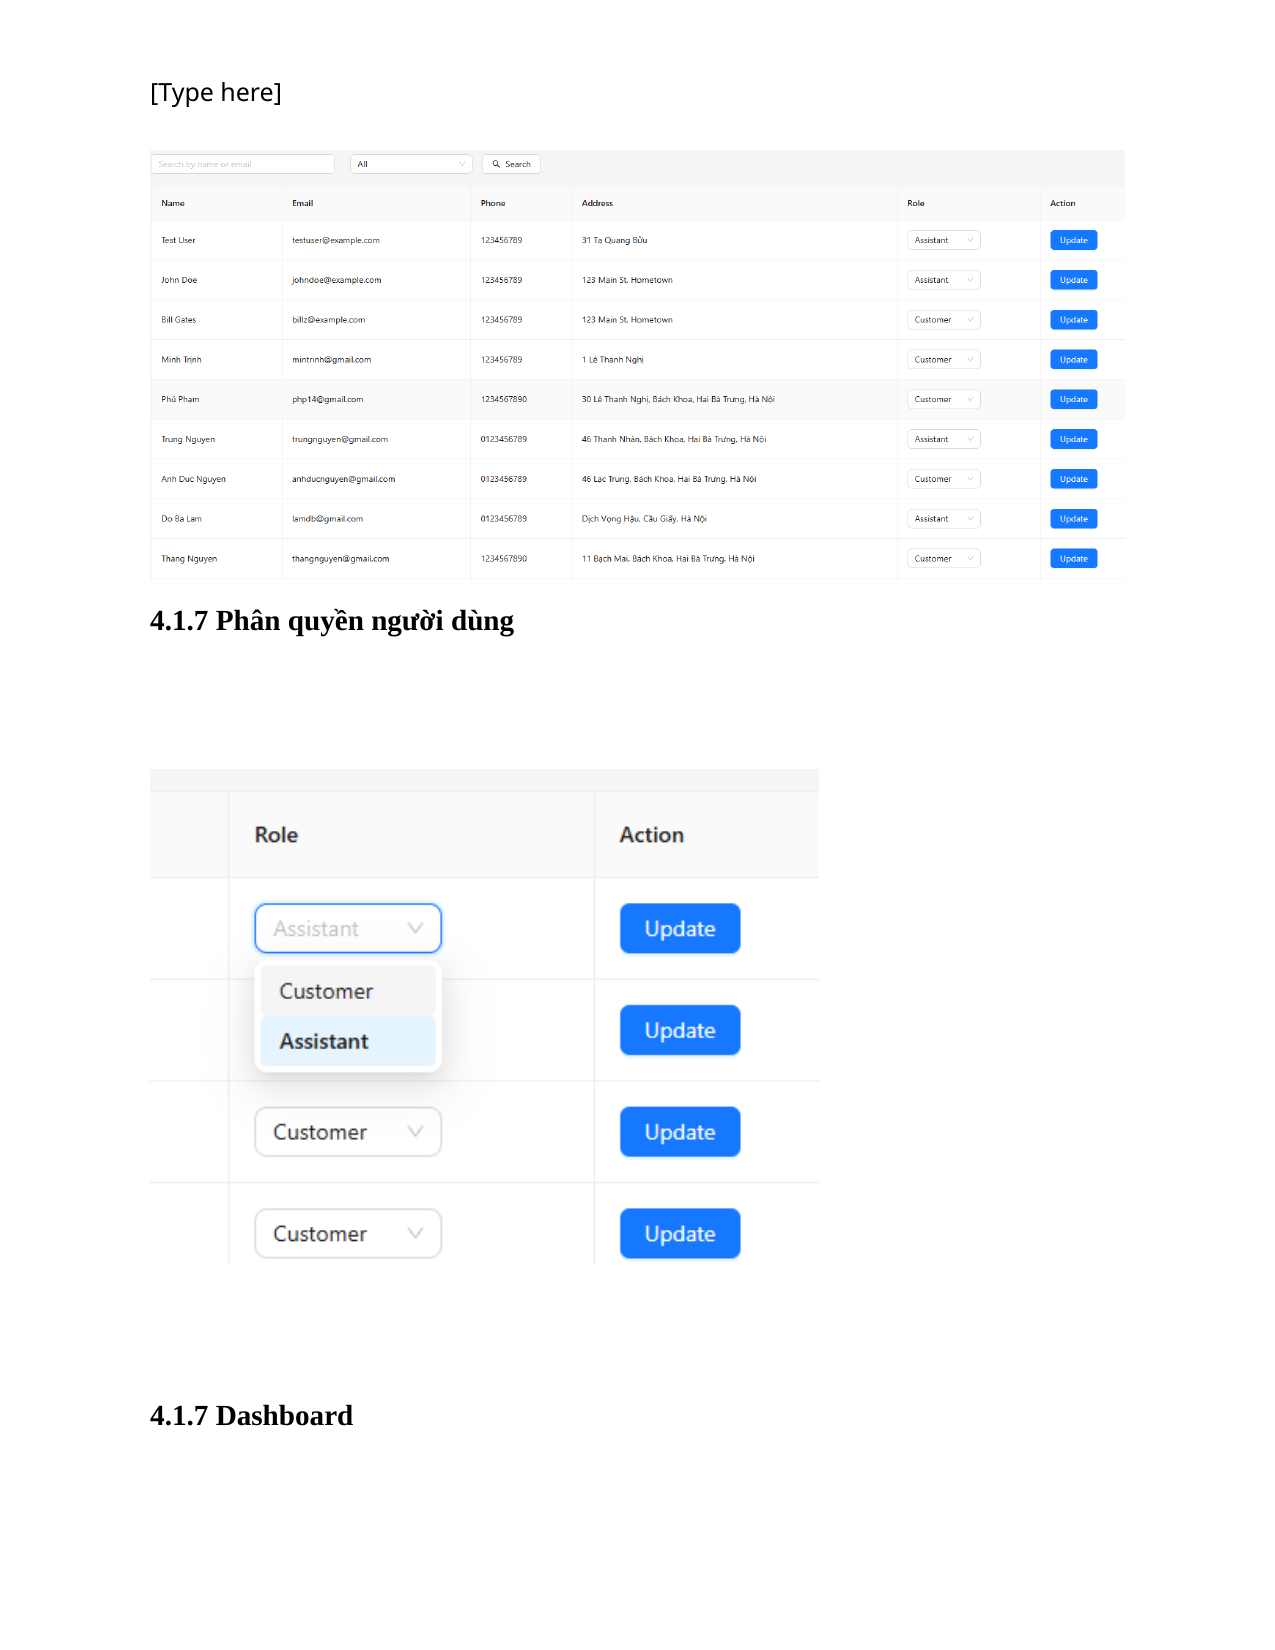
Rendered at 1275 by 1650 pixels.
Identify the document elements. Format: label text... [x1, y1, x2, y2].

text 4.1.7 Dashboard [150, 1398, 1125, 1432]
text 4.1.7 Phân quyền người dùng [150, 603, 1125, 637]
picture [150, 150, 1125, 582]
picture [150, 769, 819, 1265]
